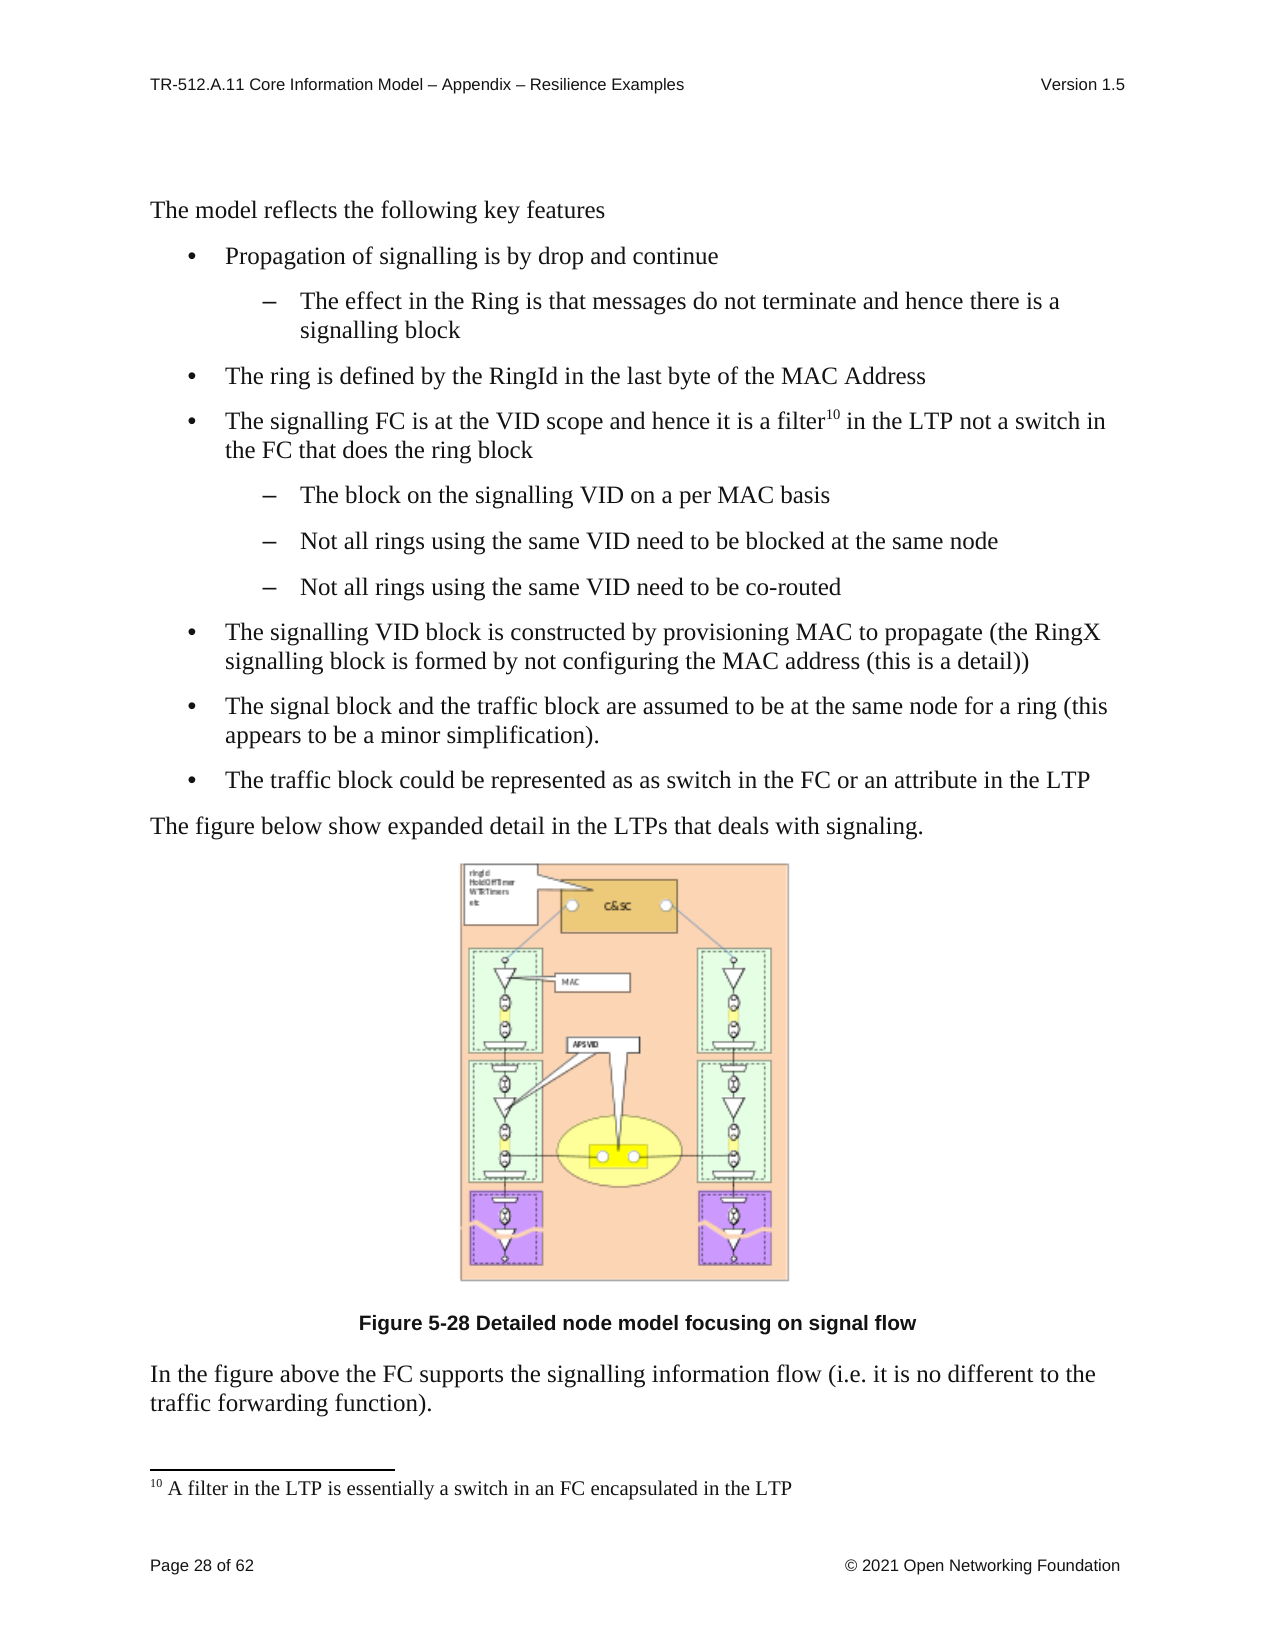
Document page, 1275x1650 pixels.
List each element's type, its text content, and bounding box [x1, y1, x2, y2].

list Not all rings using the same VID need to be blocked at the same node [262, 526, 1125, 555]
list Not all rings using the same VID need to be co-routed [262, 571, 1125, 600]
list The traffic block could be represented as as switch in the FC or an attribute in the LTP [187, 766, 1125, 794]
list The effect in the Ring is that messages do not terminate and hence there is a signalling block [262, 286, 1125, 344]
list The signalling FC is at the VID scope and hence it is a filter in the LTP not a switch in the FC that does the ring block [187, 406, 1125, 464]
text The figure below show expanded detail in the LTPs that deals with signaling. [150, 811, 1125, 840]
list The signal block and the traffic block are assumed to be at the same node for a ring (this appears to be a minor simplification). [187, 691, 1125, 749]
list The ring is defined by the RingId in the last byte of the MAC Address [187, 361, 1125, 389]
list The block on the signalling VID on a per MAC basis [262, 480, 1125, 509]
list Propagation of signalling is by drop and continue [187, 241, 1125, 270]
text The model reflects the following key features [150, 195, 1125, 224]
list The signalling VID block is constructed by provisioning MAC to propagate (the RingX signalling block is formed by not configuring the MAC address (this is a detail)) [187, 617, 1125, 674]
text In the figure above the FC supports the signalling information flow (i.e. it is no different to the traffic forwarding function). [150, 1359, 1125, 1417]
